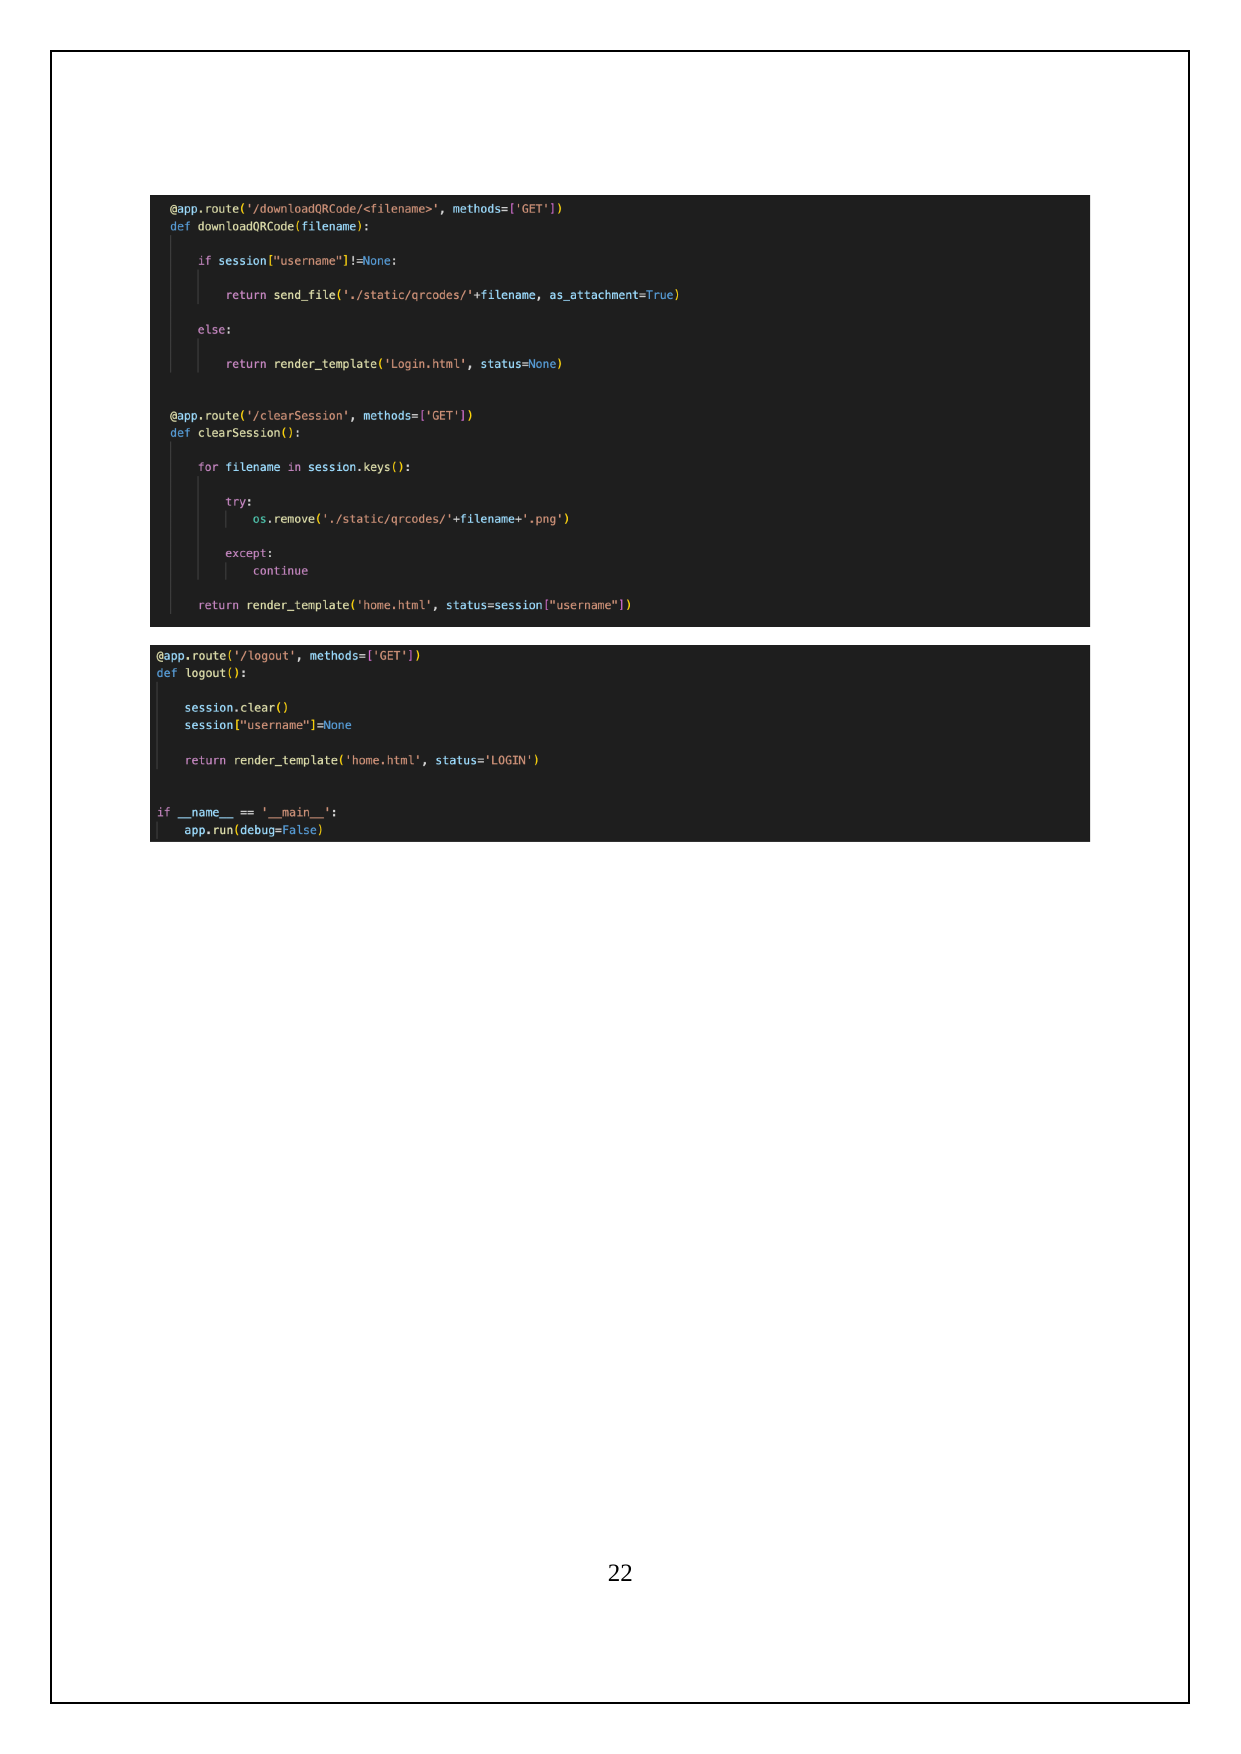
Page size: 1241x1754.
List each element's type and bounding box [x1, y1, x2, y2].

picture [150, 195, 1091, 627]
picture [150, 645, 1091, 842]
